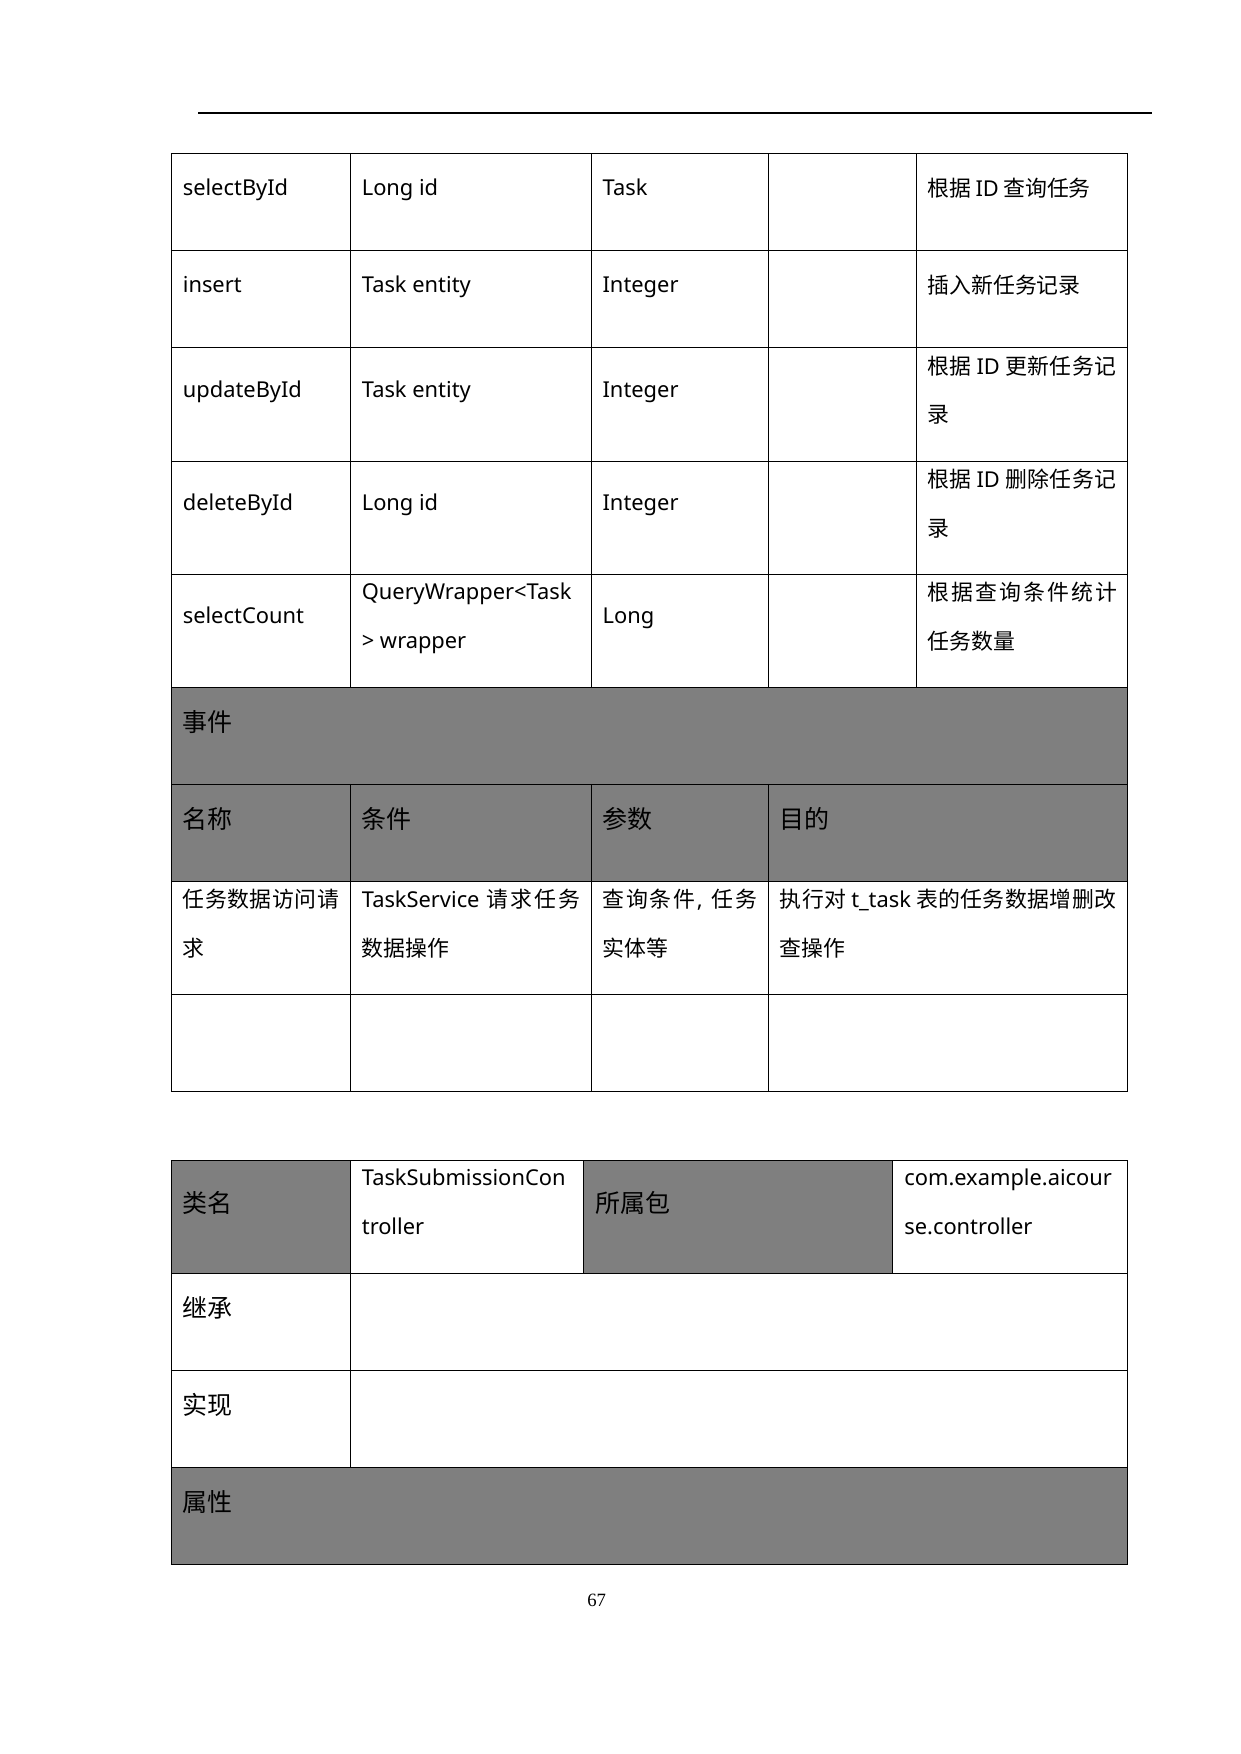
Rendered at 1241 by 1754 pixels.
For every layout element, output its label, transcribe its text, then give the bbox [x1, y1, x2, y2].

table_cell 名称 [172, 785, 350, 881]
table_cell 任务数据访问请求 [172, 882, 350, 994]
table_cell [351, 995, 591, 1091]
table_cell [769, 995, 1127, 1091]
table_header 所属包 [584, 1161, 892, 1273]
table_cell Long id [351, 462, 591, 574]
table_cell insert [172, 251, 350, 347]
table_header TaskSubmissionController [351, 1161, 583, 1273]
table_cell 执行对t_task表的任务数据增删改查操作 [769, 882, 1127, 994]
table_cell Long id [351, 154, 591, 250]
table_cell Integer [592, 251, 768, 347]
table_cell 根据ID更新任务记录 [917, 348, 1127, 461]
table_cell [769, 251, 916, 347]
table_cell Task [592, 154, 768, 250]
table_cell 参数 [592, 785, 768, 881]
table_cell 事件 [172, 688, 1127, 784]
table_cell 目的 [769, 785, 1127, 881]
table_cell selectCount [172, 575, 350, 687]
table_header com.example.aicourse.controller [893, 1161, 1127, 1273]
table_cell 插入新任务记录 [917, 251, 1127, 347]
table_cell [769, 462, 916, 574]
table_cell [351, 1274, 1127, 1370]
table_cell Long [592, 575, 768, 687]
table_cell Integer [592, 348, 768, 461]
table_cell updateById [172, 348, 350, 461]
table_cell QueryWrapper<Task> wrapper [351, 575, 591, 687]
table_cell TaskService请求任务数据操作 [351, 882, 591, 994]
table_cell deleteById [172, 462, 350, 574]
table_cell Task entity [351, 251, 591, 347]
table_header 类名 [172, 1161, 350, 1273]
table_cell [172, 995, 350, 1091]
table_cell selectById [172, 154, 350, 250]
table_cell 实现 [172, 1371, 350, 1467]
table_cell 根据ID查询任务 [917, 154, 1127, 250]
table_cell [769, 154, 916, 250]
table_cell [769, 348, 916, 461]
table_cell [592, 995, 768, 1091]
table_cell Integer [592, 462, 768, 574]
table_cell 根据ID删除任务记录 [917, 462, 1127, 574]
table_cell [769, 575, 916, 687]
table_cell 查询条件, 任务实体等 [592, 882, 768, 994]
table_cell 条件 [351, 785, 591, 881]
table_cell Task entity [351, 348, 591, 461]
table_cell 继承 [172, 1274, 350, 1370]
table_cell [351, 1371, 1127, 1467]
table_cell 属性 [172, 1468, 1127, 1564]
table_cell 根据查询条件统计任务数量 [917, 575, 1127, 687]
